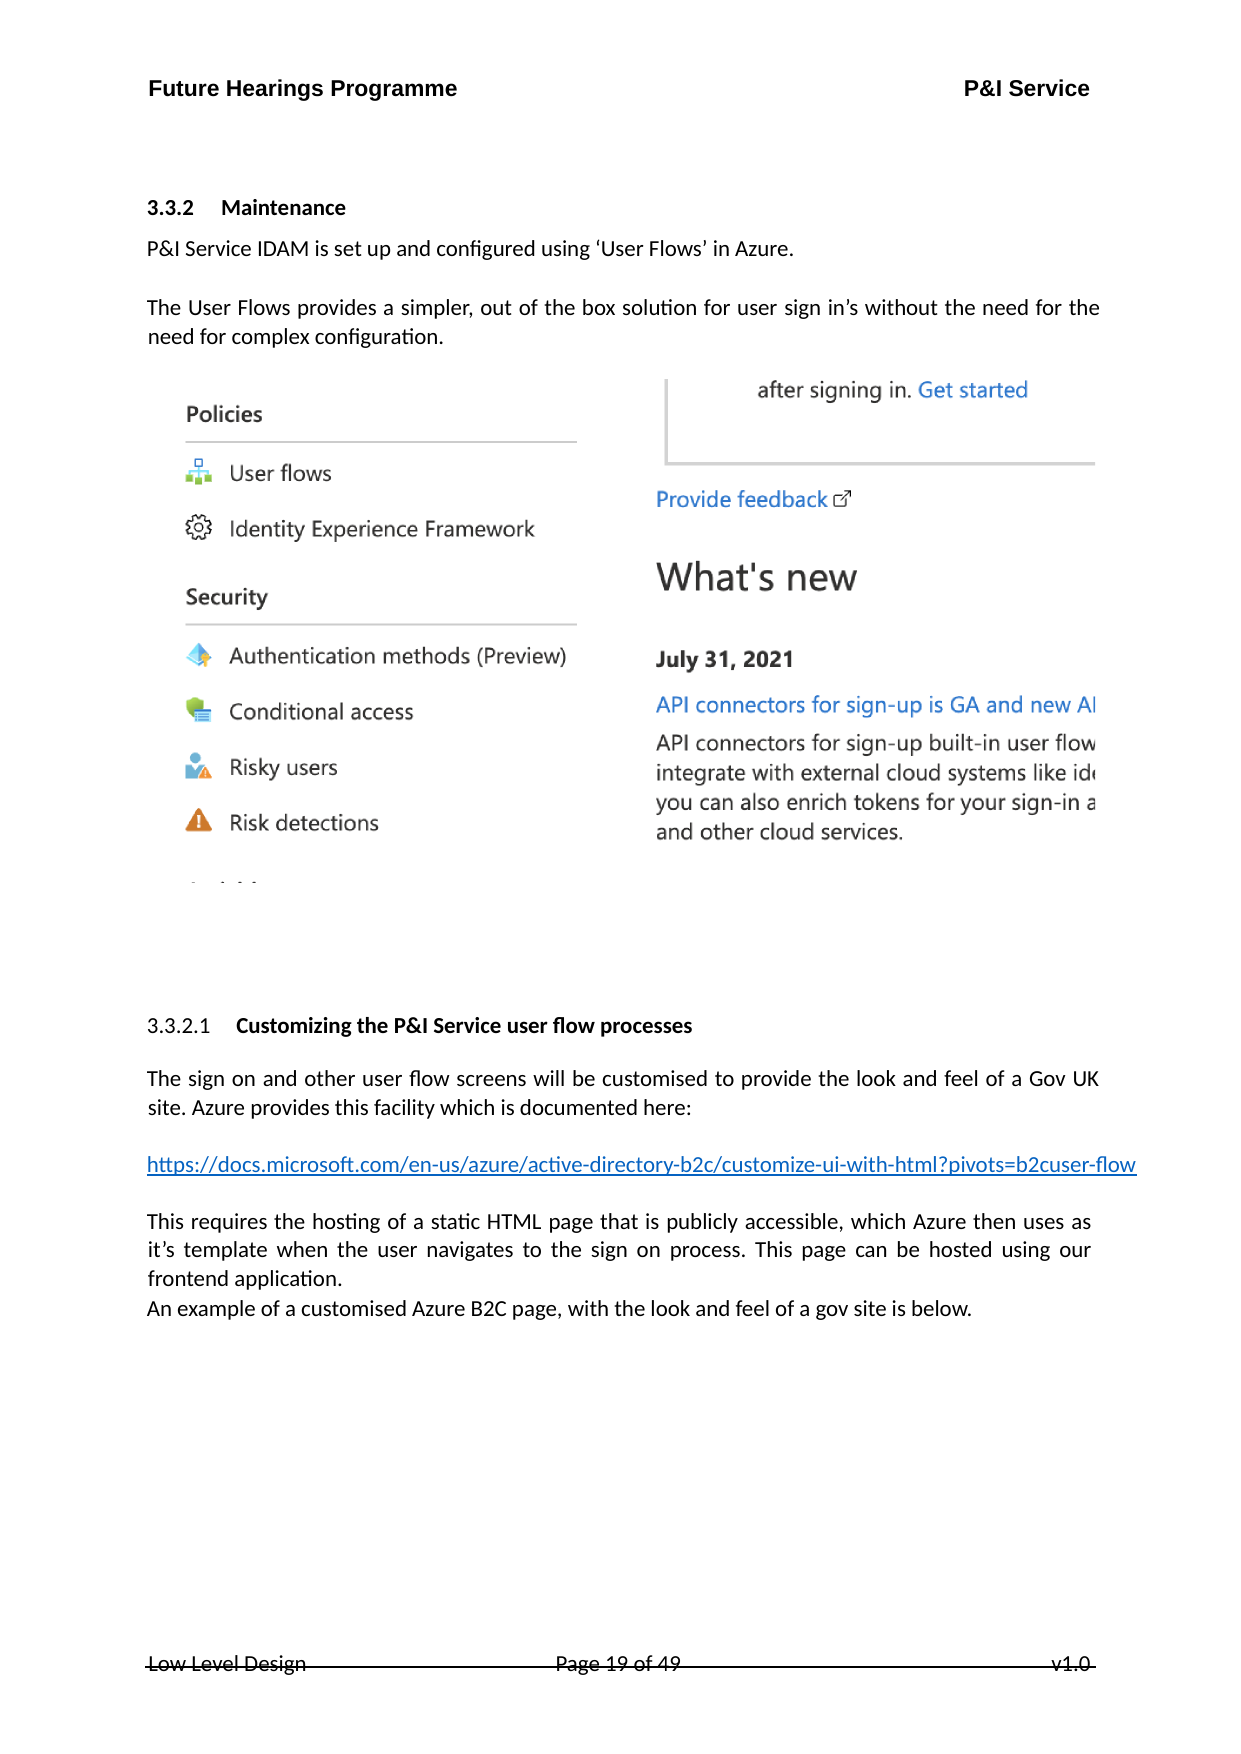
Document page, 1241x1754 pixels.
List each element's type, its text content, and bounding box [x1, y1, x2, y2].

subtitle 3.3.2.1 Customizing the P&I Service user flow processes [147, 1011, 1145, 1039]
subtitle 3.3.2 Maintenance [147, 193, 1145, 221]
text https://docs.microsoft.com/en-us/azure/active-directory-b2c/customize-ui-with-html?pivots=b2cuser-flow [147, 1150, 1150, 1178]
text The User Flows provides a simpler, out of the box solution for user sign in’s without the need for the need for complex configuration. [147, 293, 1101, 350]
picture [150, 379, 1096, 883]
text The sign on and other user flow screens will be customised to provide the look and feel of a Gov UK site. Azure provides this facility which is documented here: [147, 1064, 1101, 1121]
text This requires the hosting of a static HTML page that is publicly accessible, which Azure then uses as it’s template when the user navigates to the sign on process. This page can be hosted using our frontend application. [147, 1207, 1093, 1292]
text An example of a customised Azure B2C page, with the look and feel of a gov site is below. [147, 1294, 1101, 1322]
text P&I Service IDAM is set up and configured using ‘User Flows’ in Azure. [147, 234, 1101, 262]
